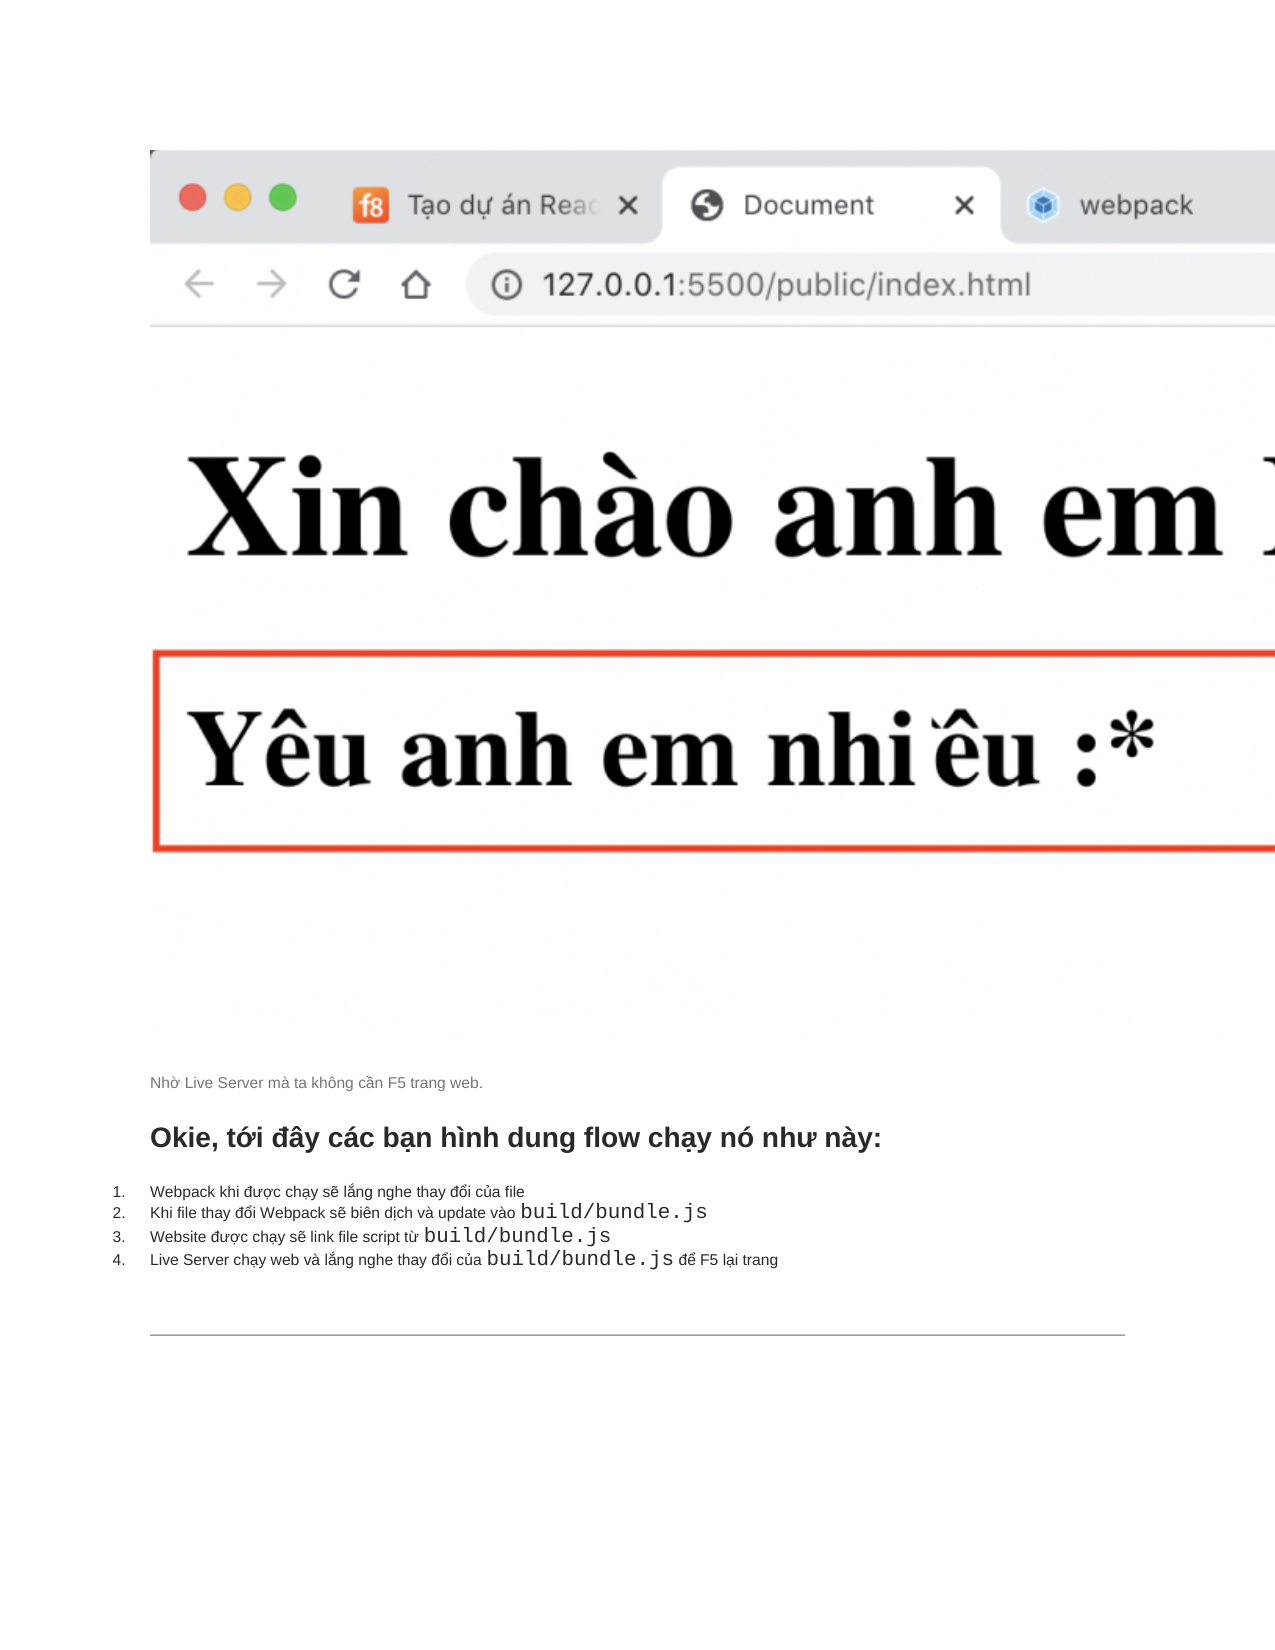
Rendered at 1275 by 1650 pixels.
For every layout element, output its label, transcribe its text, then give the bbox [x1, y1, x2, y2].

text Okie, tới đây các bạn hình dung flow chạy nó như này: [150, 1121, 1125, 1154]
picture [150, 150, 1275, 1045]
text Nhờ Live Server mà ta không cần F5 trang web. [150, 1074, 1125, 1092]
list Website được chạy sẽ link file script từ build/bundle.js [112, 1224, 1125, 1248]
list Webpack khi được chạy sẽ lắng nghe thay đổi của file [112, 1183, 1125, 1201]
list Khi file thay đổi Webpack sẽ biên dịch và update vào build/bundle.js [112, 1201, 1125, 1224]
list Live Server chạy web và lắng nghe thay đổi của build/bundle.js để F5 lại trang [112, 1248, 1125, 1272]
